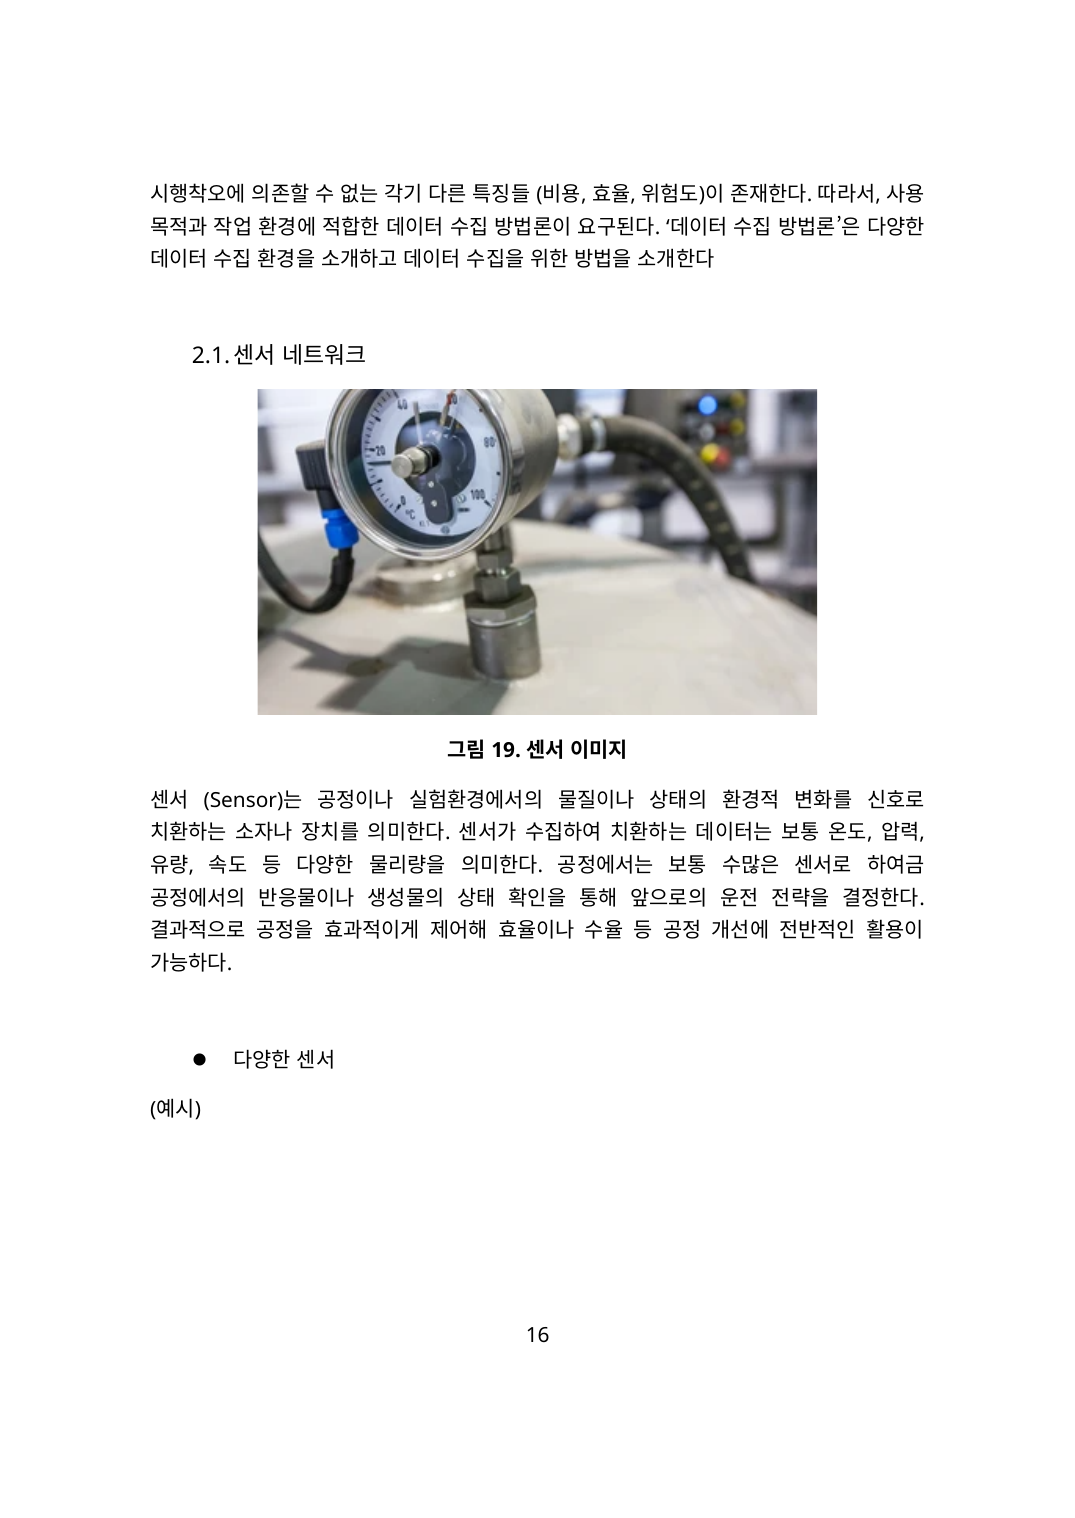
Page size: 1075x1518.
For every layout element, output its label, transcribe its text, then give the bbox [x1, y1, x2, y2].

text 그림 19. 센서 이미지 [150, 733, 925, 764]
subtitle 센서 네트워크 [192, 337, 925, 370]
list 다양한 센서 [192, 1043, 925, 1073]
picture [257, 389, 818, 715]
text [150, 177, 925, 273]
text (예시) [150, 1092, 925, 1122]
text 센서 (Sensor)는 공정이나 실험환경에서의 물질이나 상태의 환경적 변화를 신호로 치환하는 소자나 장치를 의미한다. 센서가 수집하여 치환하는 데이터는 보통 온도, 압력, 유량, 속도 등 다양한 물리량을 의미한다. 공정에서는 보통 수많은 센서로 하여금 공정에서의 반응물이나 생성물의 상태 확인을 통해 앞으로의 운전 전략을 결정한다. 결과적으로 공정을 효과적이게 제어해 효율이나 수율 등 공정 개선에 전반적인 활용이 가능하다. [150, 783, 925, 977]
